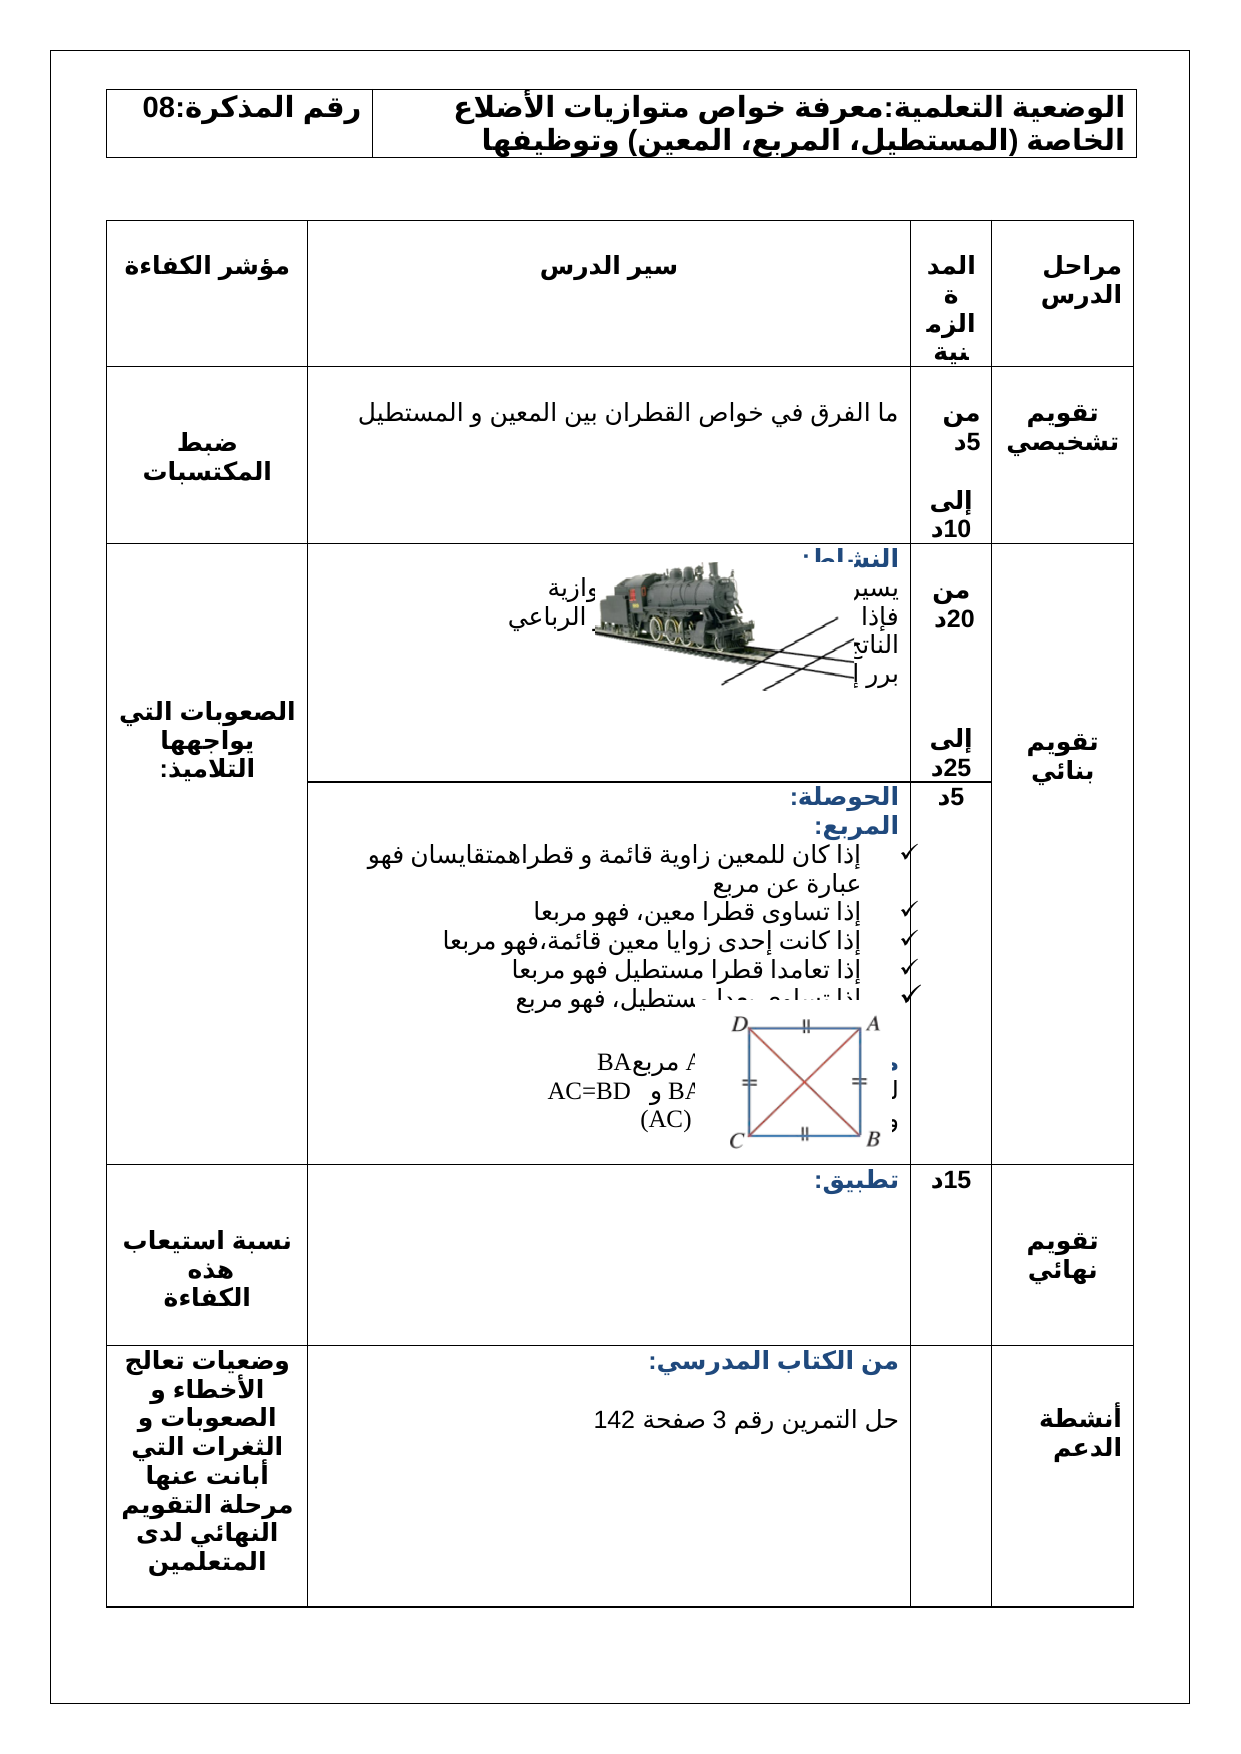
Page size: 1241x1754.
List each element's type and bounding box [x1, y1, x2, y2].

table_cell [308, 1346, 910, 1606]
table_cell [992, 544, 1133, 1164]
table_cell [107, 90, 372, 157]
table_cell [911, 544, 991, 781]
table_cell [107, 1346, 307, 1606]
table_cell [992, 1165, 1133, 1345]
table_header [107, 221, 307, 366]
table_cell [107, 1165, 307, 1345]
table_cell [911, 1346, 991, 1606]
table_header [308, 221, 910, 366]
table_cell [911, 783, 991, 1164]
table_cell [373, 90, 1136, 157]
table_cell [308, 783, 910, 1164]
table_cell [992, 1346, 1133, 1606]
picture [695, 1000, 892, 1151]
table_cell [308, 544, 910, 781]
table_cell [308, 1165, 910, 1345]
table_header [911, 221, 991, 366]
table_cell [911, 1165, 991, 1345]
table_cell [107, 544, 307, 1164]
picture [595, 562, 855, 691]
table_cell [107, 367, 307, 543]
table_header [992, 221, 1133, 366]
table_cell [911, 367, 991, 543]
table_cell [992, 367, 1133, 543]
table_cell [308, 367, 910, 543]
